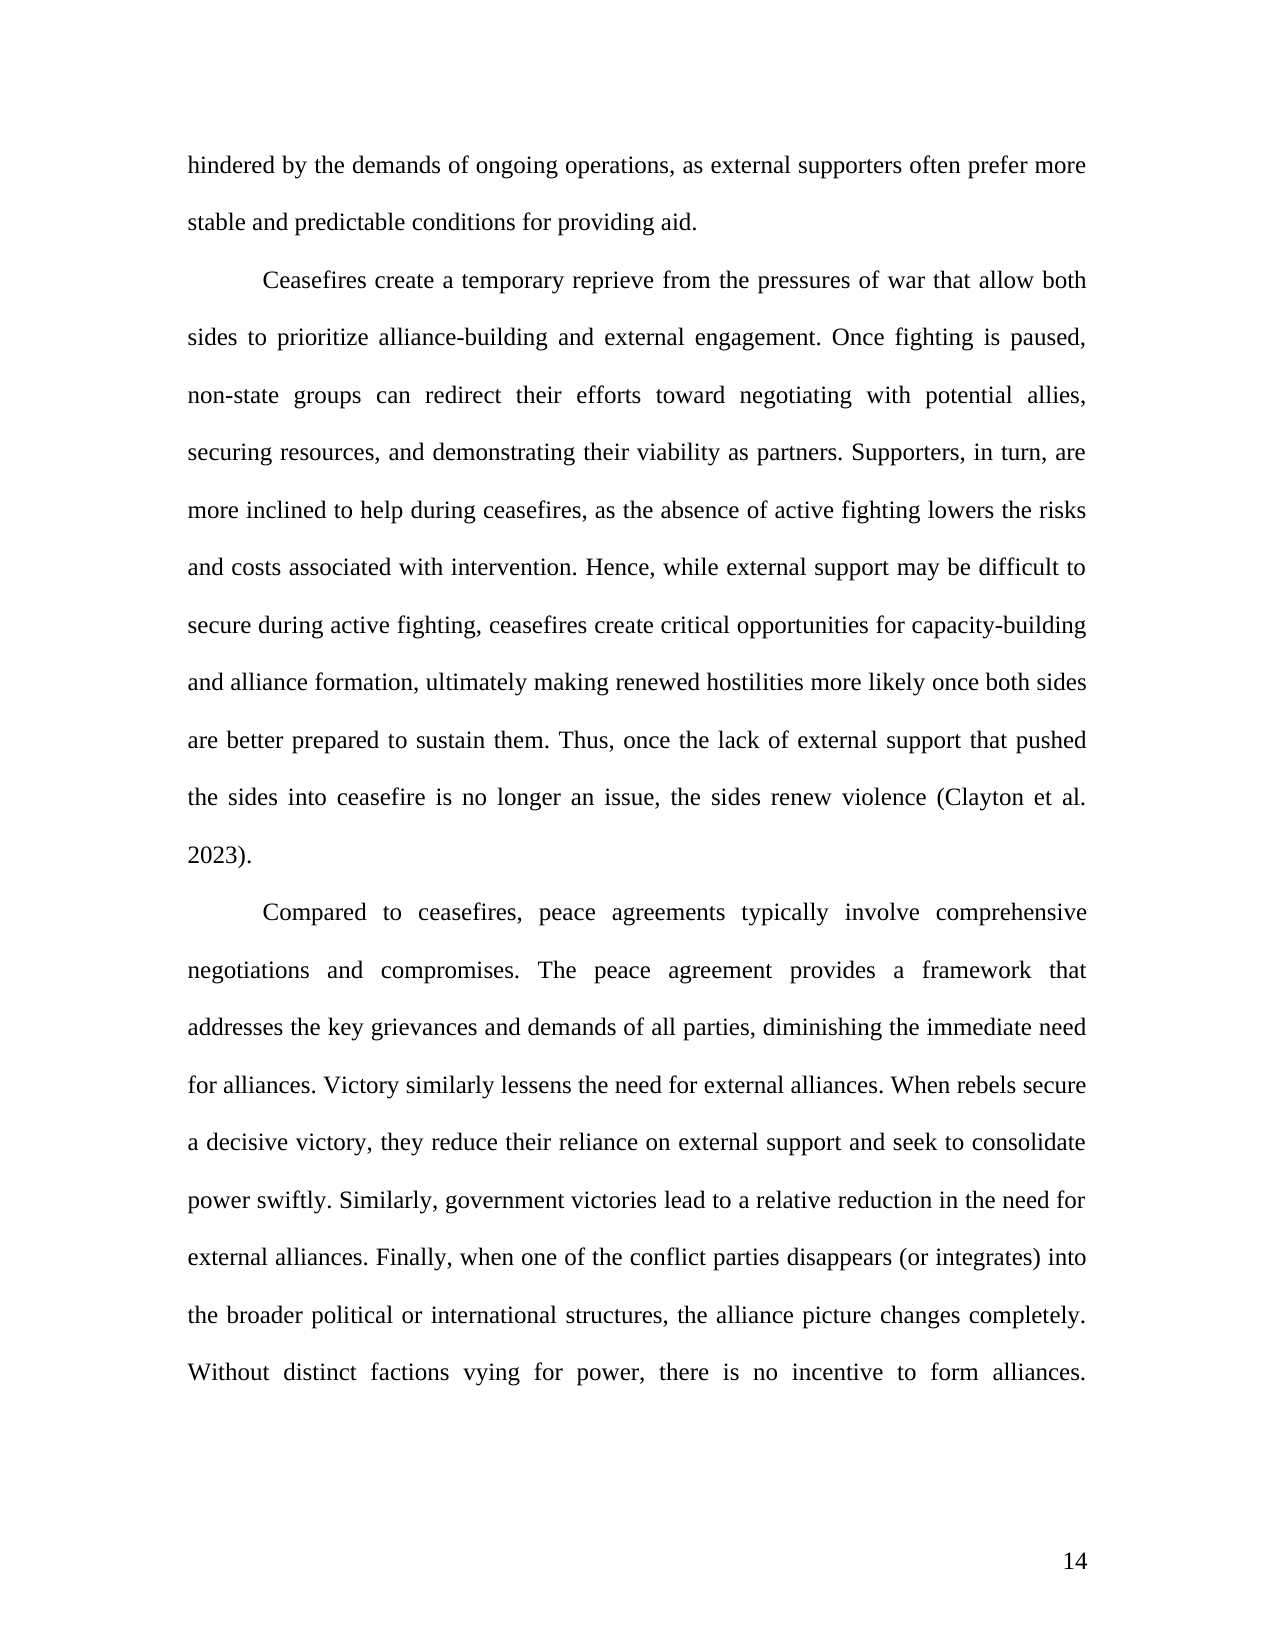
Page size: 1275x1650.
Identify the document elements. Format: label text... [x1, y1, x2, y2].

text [187, 897, 1087, 1386]
text Ceasefires create a temporary reprieve from the pressures of war that allow both sides to prioritize alliance-building and external engagement. Once fighting is paused, non-state groups can redirect their efforts toward negotiating with potential allies, securing resources, and demonstrating their viability as partners. Supporters, in turn, are more inclined to help during ceasefires, as the absence of active fighting lowers the risks and costs associated with intervention. Hence, while external support may be difficult to secure during active fighting, ceasefires create critical opportunities for capacity-building and alliance formation, ultimately making renewed hostilities more likely once both sides are better prepared to sustain them. Thus, once the lack of external support that pushed the sides into ceasefire is no longer an issue, the sides renew violence (Clayton et al. 2023). [187, 265, 1087, 869]
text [187, 150, 1087, 236]
